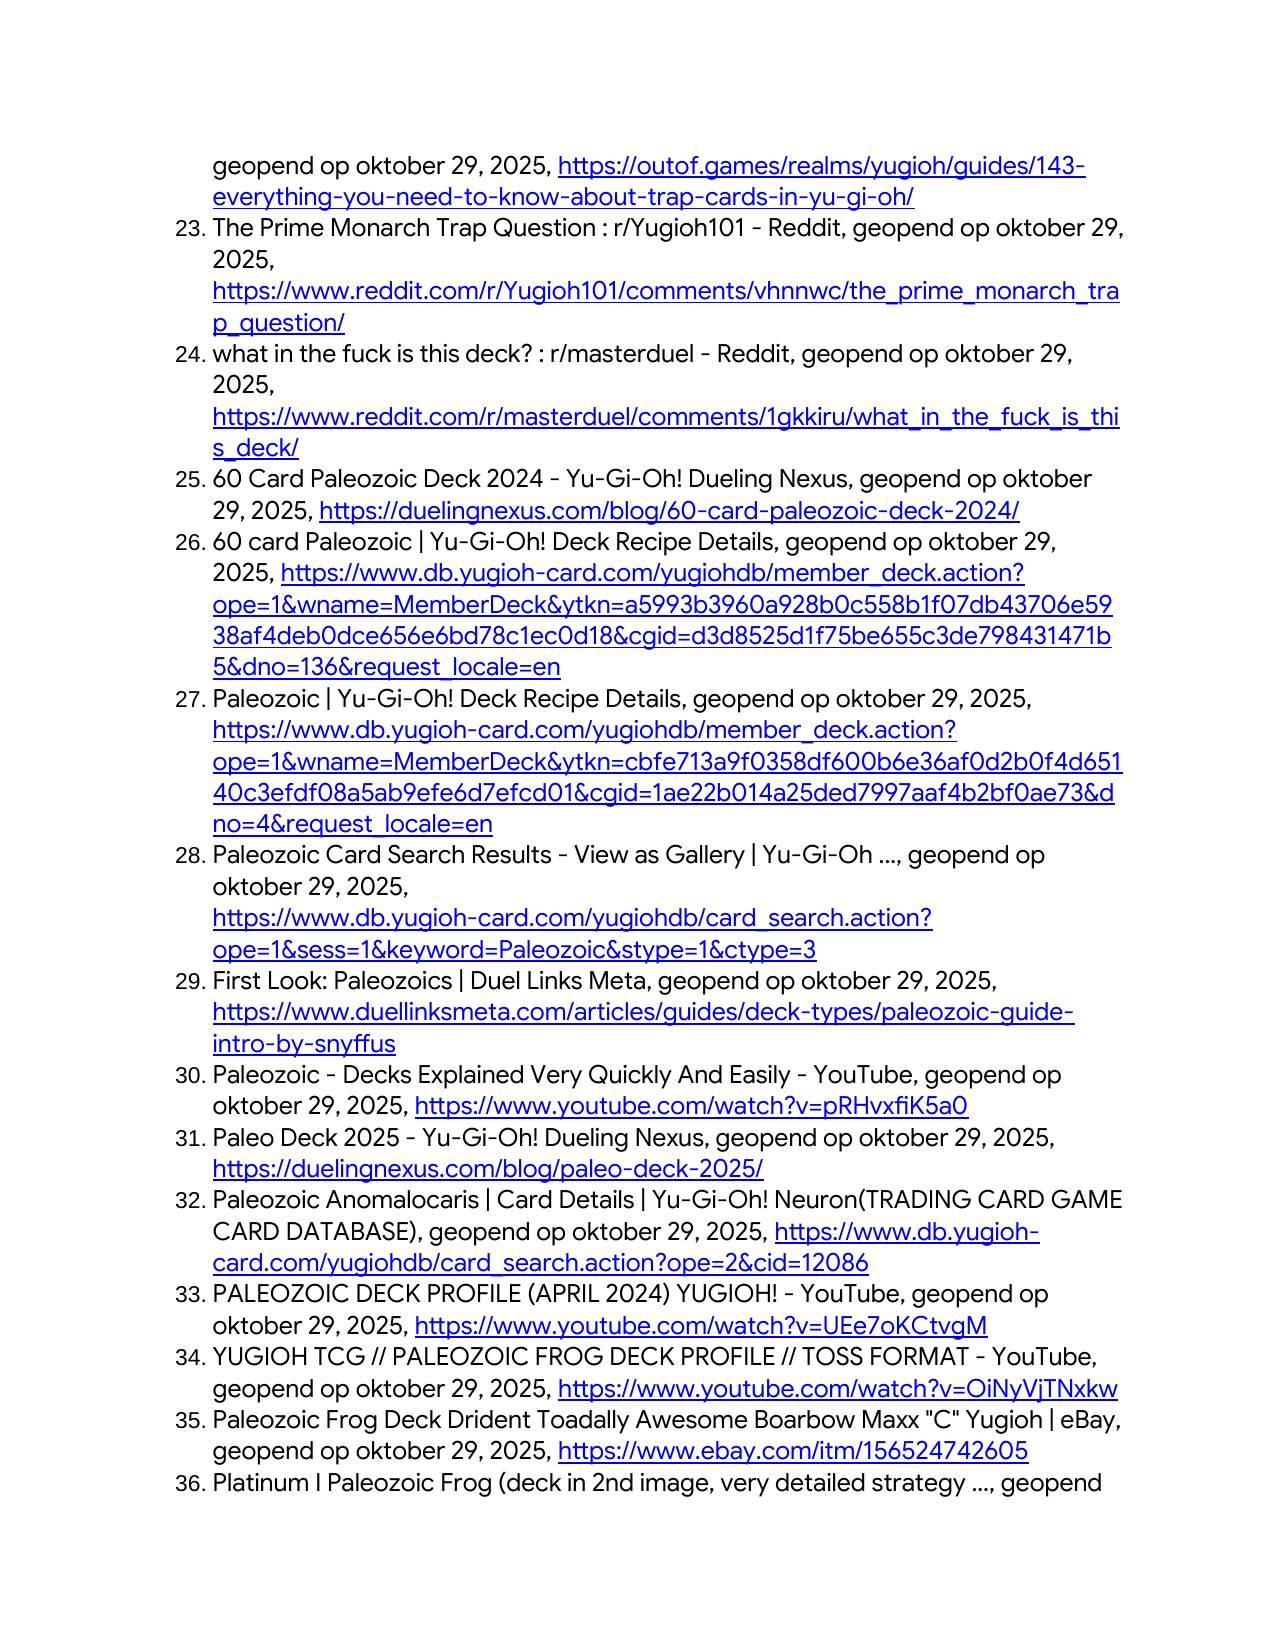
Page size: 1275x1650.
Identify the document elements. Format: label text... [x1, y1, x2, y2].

list Paleozoic Frog Deck Drident Toadally Awesome Boarbow Maxx "C" Yugioh | eBay, geopend op oktober 29, 2025, https://www.ebay.com/itm/156524742605 [175, 1404, 1125, 1467]
list Paleozoic | Yu-Gi-Oh! Deck Recipe Details, geopend op oktober 29, 2025, https://www.db.yugioh-card.com/yugiohdb/member_deck.action?ope=1&wname=MemberDeck&ytkn=cbfe713a9f0358df600b6e36af0d2b0f4d65140c3efdf08a5ab9efe6d7efcd01&cgid=1ae22b014a25ded7997aaf4b2bf0ae73&dno=4&request_locale=en [175, 683, 1125, 840]
list PALEOZOIC DECK PROFILE (APRIL 2024) YUGIOH! - YouTube, geopend op oktober 29, 2025, https://www.youtube.com/watch?v=UEe7oKCtvgM [175, 1279, 1125, 1341]
list 60 Card Paleozoic Deck 2024 - Yu-Gi-Oh! Dueling Nexus, geopend op oktober 29, 2025, https://duelingnexus.com/blog/60-card-paleozoic-deck-2024/ [175, 463, 1125, 526]
list Paleozoic Anomalocaris | Card Details | Yu-Gi-Oh! Neuron(TRADING CARD GAME CARD DATABASE), geopend op oktober 29, 2025, https://www.db.yugioh-card.com/yugiohdb/card_search.action?ope=2&cid=12086 [175, 1185, 1125, 1279]
list First Look: Paleozoics | Duel Links Meta, geopend op oktober 29, 2025, https://www.duellinksmeta.com/articles/guides/deck-types/paleozoic-guide-intro-by-snyffus [175, 965, 1125, 1059]
list Paleozoic Card Search Results - View as Gallery | Yu-Gi-Oh ..., geopend op oktober 29, 2025, https://www.db.yugioh-card.com/yugiohdb/card_search.action?ope=1&sess=1&keyword=Paleozoic&stype=1&ctype=3 [175, 840, 1125, 965]
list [175, 150, 1125, 213]
list The Prime Monarch Trap Question : r/Yugioh101 - Reddit, geopend op oktober 29, 2025, https://www.reddit.com/r/Yugioh101/comments/vhnnwc/the_prime_monarch_trap_question/ [175, 213, 1125, 338]
list what in the fuck is this deck? : r/masterduel - Reddit, geopend op oktober 29, 2025, https://www.reddit.com/r/masterduel/comments/1gkkiru/what_in_the_fuck_is_this_deck/ [175, 338, 1125, 463]
list Paleo Deck 2025 - Yu-Gi-Oh! Dueling Nexus, geopend op oktober 29, 2025, https://duelingnexus.com/blog/paleo-deck-2025/ [175, 1122, 1125, 1185]
list Paleozoic - Decks Explained Very Quickly And Easily - YouTube, geopend op oktober 29, 2025, https://www.youtube.com/watch?v=pRHvxfiK5a0 [175, 1059, 1125, 1122]
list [175, 1467, 1125, 1498]
list 60 card Paleozoic | Yu-Gi-Oh! Deck Recipe Details, geopend op oktober 29, 2025, https://www.db.yugioh-card.com/yugiohdb/member_deck.action?ope=1&wname=MemberDeck&ytkn=a5993b3960a928b0c558b1f07db43706e5938af4deb0dce656e6bd78c1ec0d18&cgid=d3d8525d1f75be655c3de798431471b5&dno=136&request_locale=en [175, 526, 1125, 683]
list YUGIOH TCG // PALEOZOIC FROG DECK PROFILE // TOSS FORMAT - YouTube, geopend op oktober 29, 2025, https://www.youtube.com/watch?v=OiNyVjTNxkw [175, 1341, 1125, 1404]
